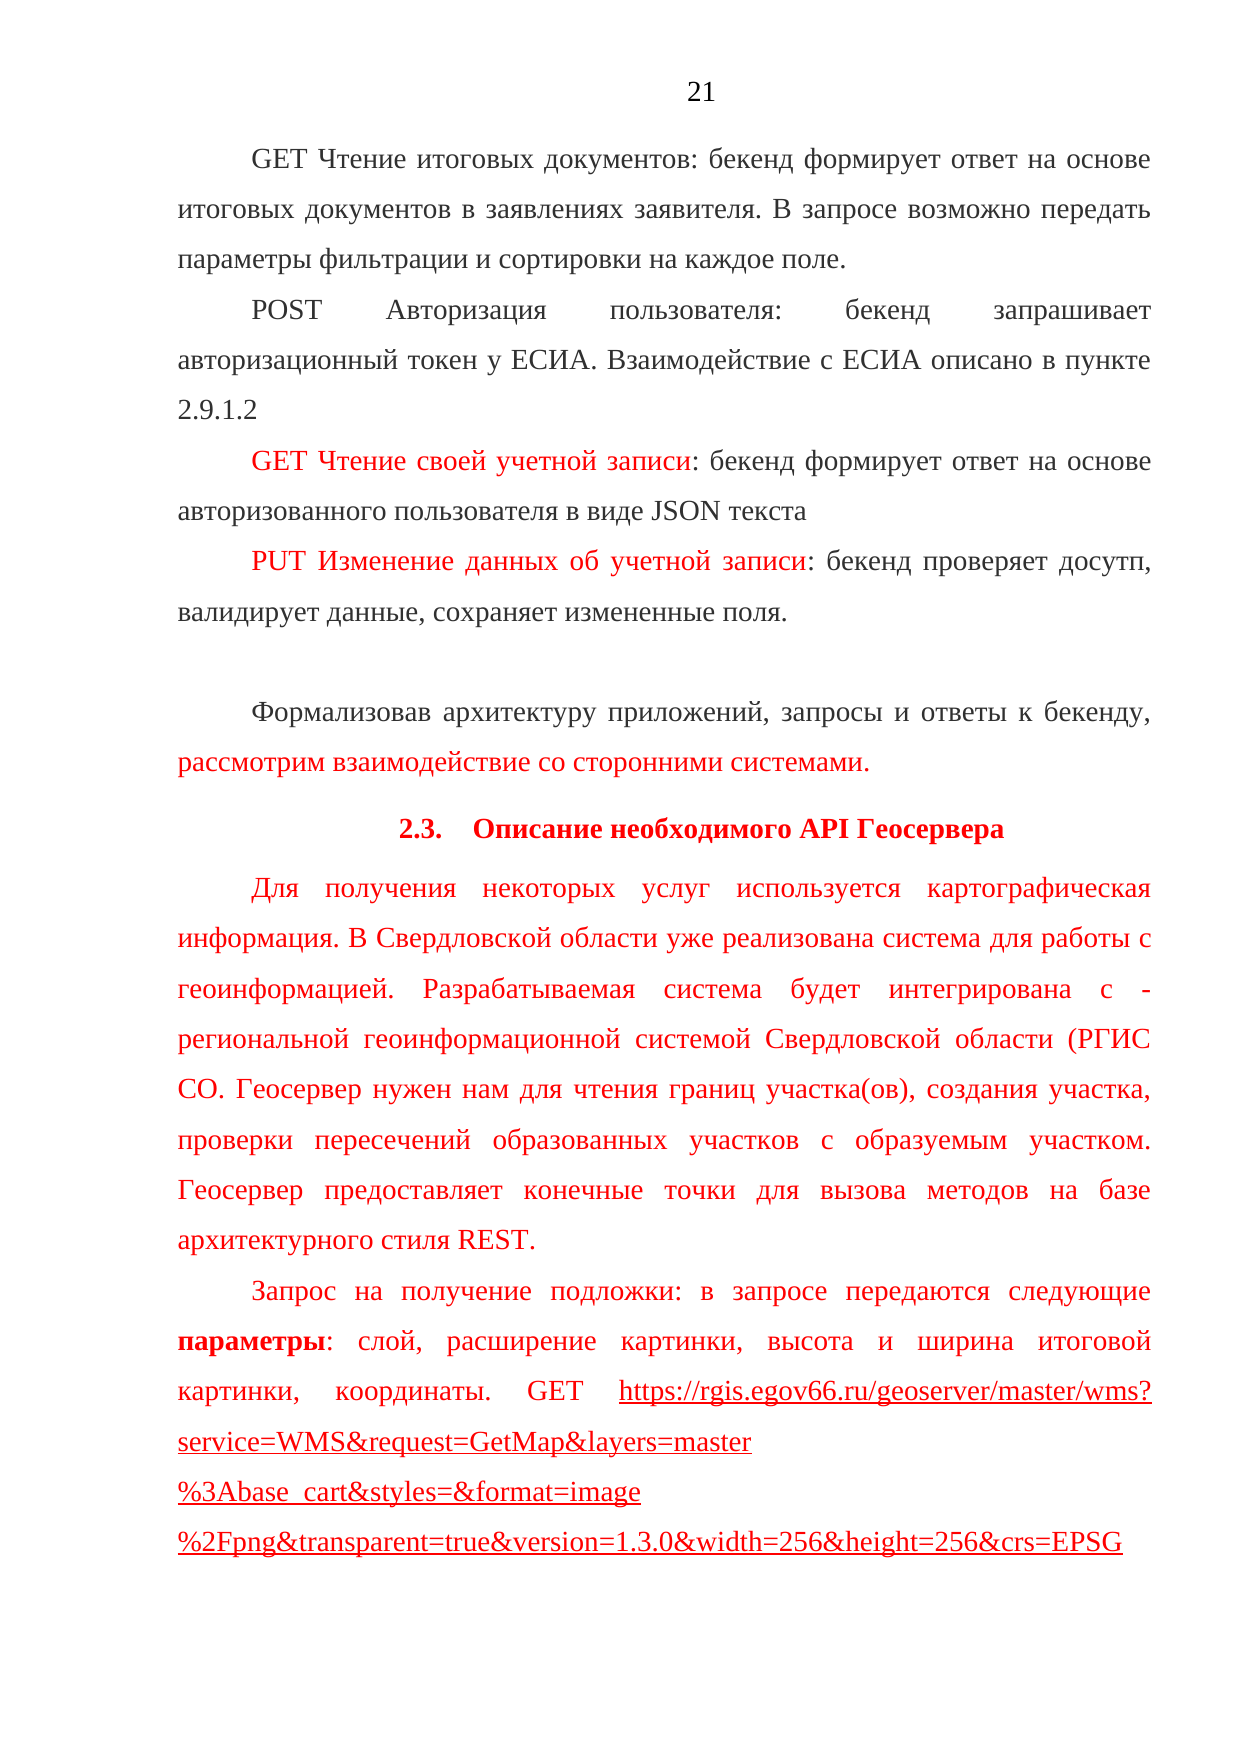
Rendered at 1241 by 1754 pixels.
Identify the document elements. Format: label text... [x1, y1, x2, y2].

text Формализовав архитектуру приложений, запросы и ответы к бекенду, рассмотрим взаимодействие со сторонними системами. [177, 694, 1152, 778]
text PUT Изменение данных об учетной записи: бекенд проверяет досутп, валидирует данные, сохраняет измененные поля. [177, 543, 1152, 627]
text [177, 1273, 1152, 1558]
text POST Авторизация пользователя: бекенд запрашивает авторизационный токен у ЕСИА. Взаимодействие с ЕСИА описано в пункте 2.9.1.2 [177, 292, 1152, 426]
subtitle Описание необходимого API Геосервера [177, 812, 1152, 845]
text GET Чтение своей учетной записи: бекенд формирует ответ на основе авторизованного пользователя в виде JSON текста [177, 443, 1152, 527]
text Для получения некоторых услуг используется картографическая информация. В Свердловской области уже реализована система для работы с геоинформацией. Разрабатываемая система будет интегрирована с - региональной геоинформационной системой Свердловской области (РГИС СО. Геосервер нужен нам для чтения границ участка(ов), создания участка, проверки пересечений образованных участков с образуемым участком. Геосервер предоставляет конечные точки для вызова методов на базе архитектурного стиля REST. [177, 870, 1152, 1256]
text GET Чтение итоговых документов: бекенд формирует ответ на основе итоговых документов в заявлениях заявителя. В запросе возможно передать параметры фильтрации и сортировки на каждое поле. [177, 141, 1152, 275]
